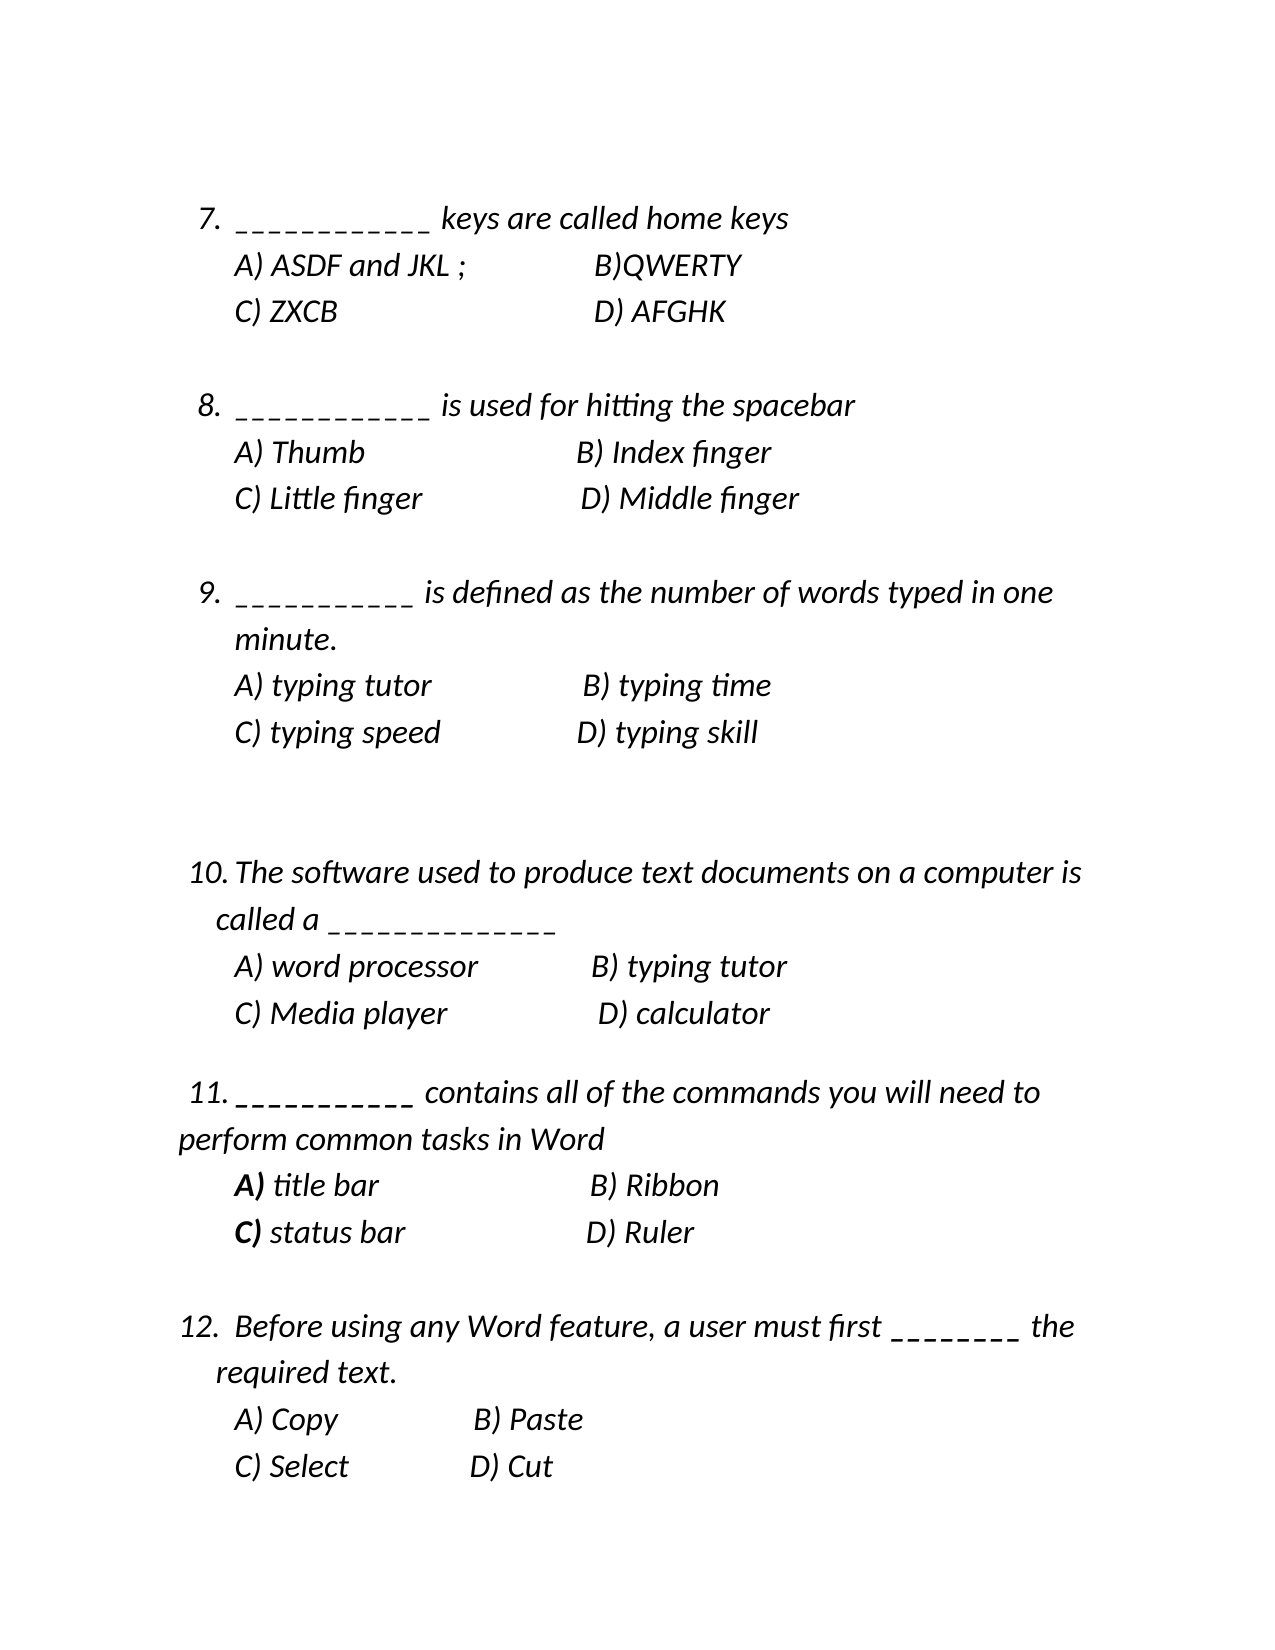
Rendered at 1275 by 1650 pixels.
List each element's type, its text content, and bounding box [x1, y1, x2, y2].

list A) Copy B) Paste [234, 1398, 1125, 1439]
list A) word processor B) typing tutor [234, 945, 1125, 986]
list C) ZXCB D) AFGHK [234, 290, 1125, 331]
list The software used to produce text documents on a computer is called a ______________ [187, 852, 1125, 939]
list ____________ keys are called home keys [197, 197, 1125, 237]
list ___________ is defined as the number of words typed in one minute. [197, 571, 1125, 658]
list A) typing tutor B) typing time [234, 664, 1125, 705]
list A) Thumb B) Index finger [234, 431, 1125, 471]
list ____________ is used for hitting the spacebar [197, 384, 1125, 424]
list ___________ contains all of the commands you will need to perform common tasks in Word [178, 1071, 1125, 1158]
list C) status bar D) Ruler [234, 1211, 1125, 1252]
list Before using any Word feature, a user must first ________ the required text. [178, 1305, 1125, 1392]
list C) Media player D) calculator [234, 992, 1125, 1033]
list C) Select D) Cut [234, 1445, 1125, 1486]
list C) typing speed D) typing skill [234, 711, 1125, 752]
list A) title bar B) Ribbon [234, 1164, 1125, 1205]
list A) ASDF and JKL ; B)QWERTY [234, 243, 1125, 284]
list C) Little finger D) Middle finger [234, 477, 1125, 518]
